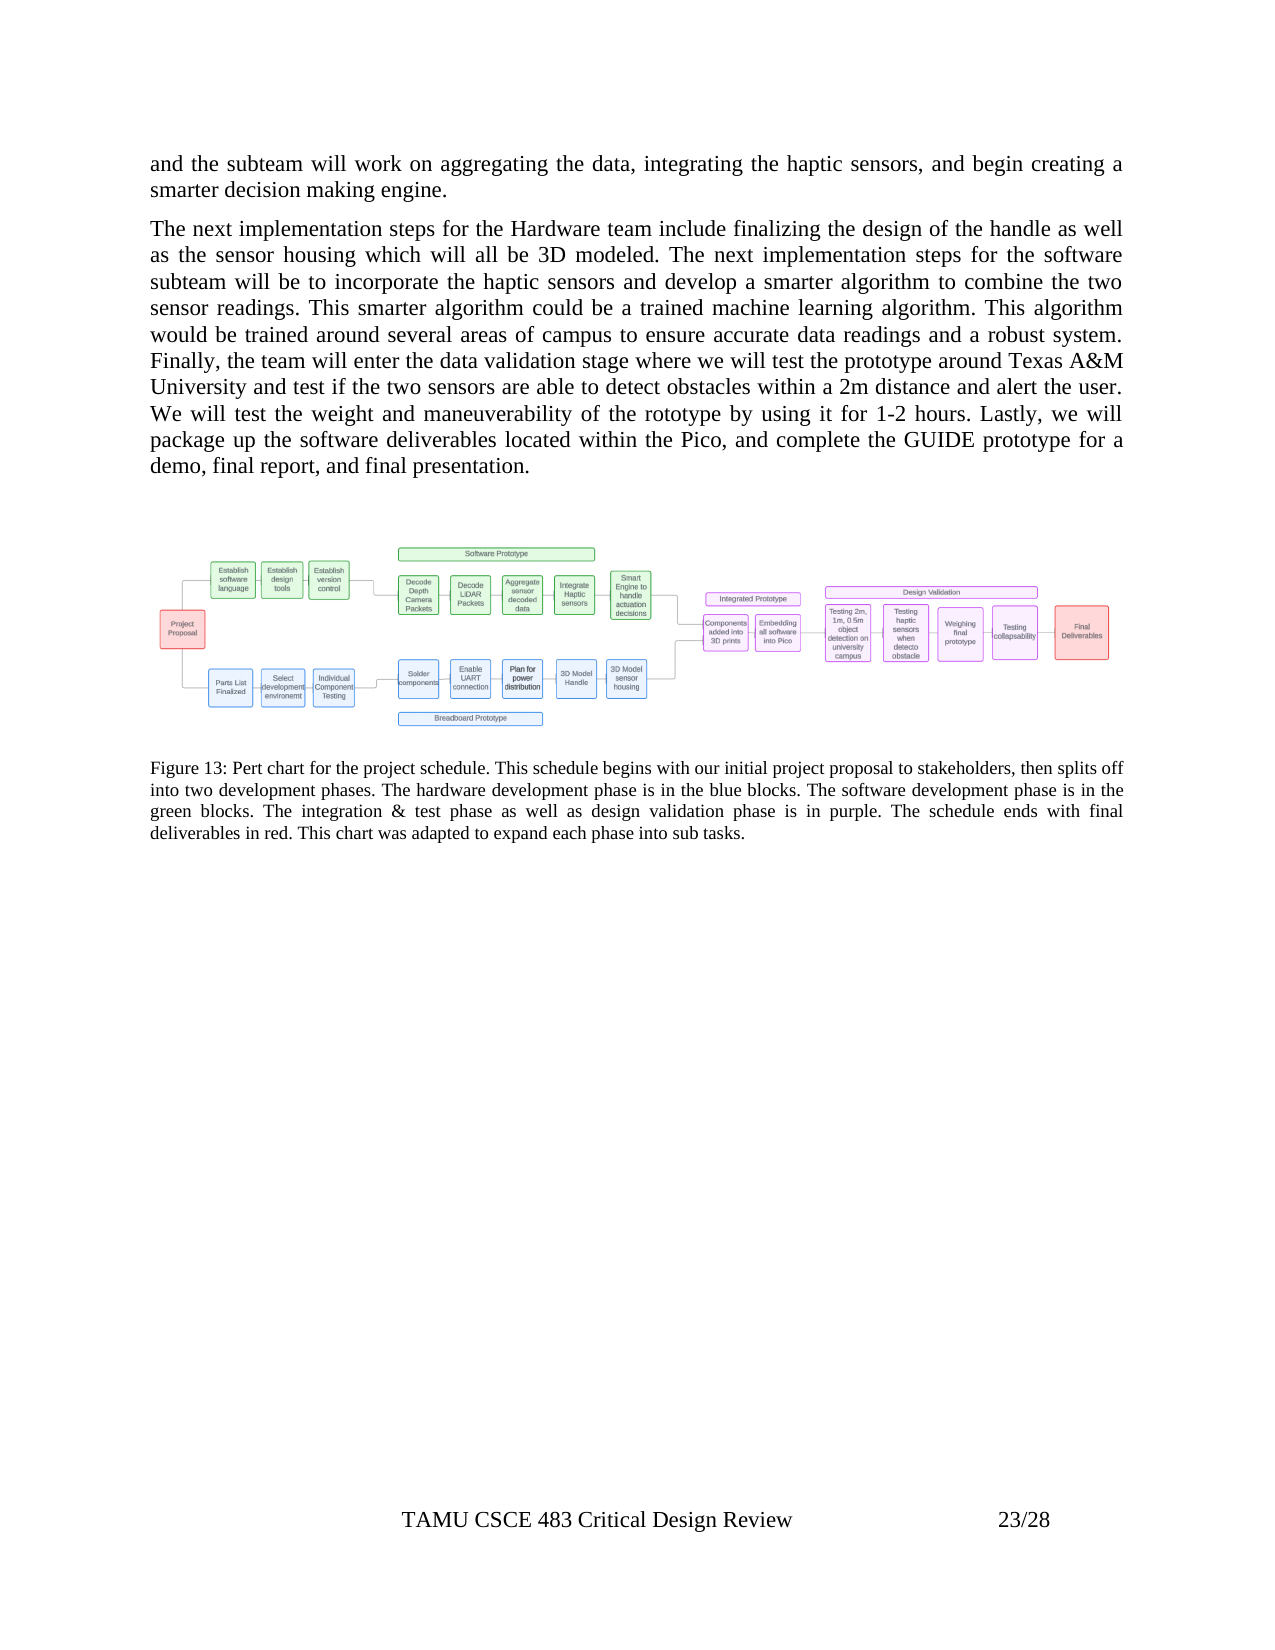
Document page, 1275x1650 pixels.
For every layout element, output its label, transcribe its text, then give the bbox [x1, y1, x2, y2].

picture [150, 530, 1125, 745]
text Figure 13: Pert chart for the project schedule. This schedule begins with our initial project proposal to stakeholders, then splits off into two development phases. The hardware development phase is in the blue blocks. The software development phase is in the green blocks. The integration & test phase as well as design validation phase is in purple. The schedule ends with final deliverables in red. This chart was adapted to expand each phase into sub tasks. [150, 757, 1125, 843]
text The next implementation steps for the Hardware team include finalizing the design of the handle as well as the sensor housing which will all be 3D modeled. The next implementation steps for the software subteam will be to incorporate the haptic sensors and develop a smarter algorithm to combine the two sensor readings. This smarter algorithm could be a trained machine learning algorithm. This algorithm would be trained around several areas of campus to ensure accurate data readings and a robust system. Finally, the team will enter the data validation stage where we will test the prototype around Texas A&M University and test if the two sensors are able to detect obstacles within a 2m distance and alert the user. We will test the weight and maneuverability of the rototype by using it for 1-2 hours. Lastly, we will package up the software deliverables located within the Pico, and complete the GUIDE prototype for a demo, final report, and final presentation. [150, 215, 1125, 479]
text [150, 150, 1125, 203]
